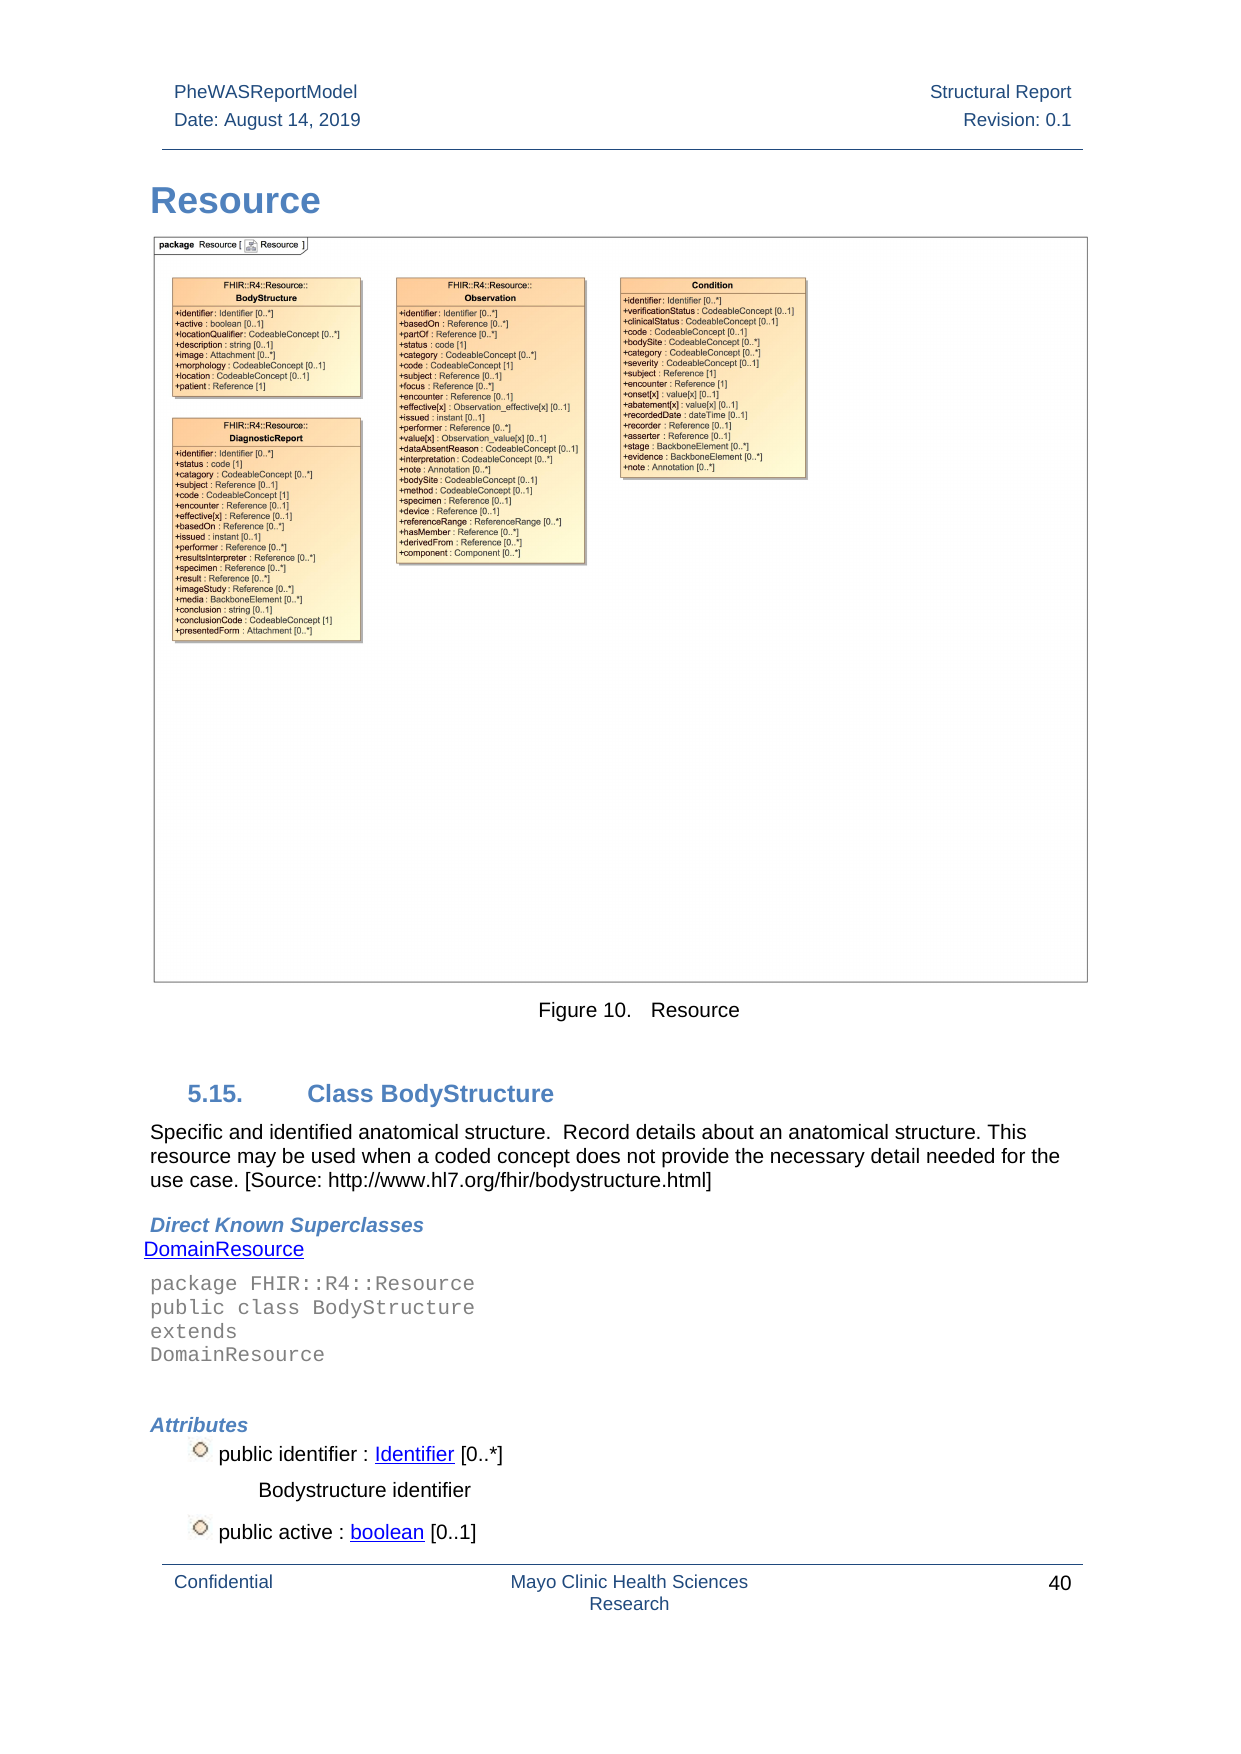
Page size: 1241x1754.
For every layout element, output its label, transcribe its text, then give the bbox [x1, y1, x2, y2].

text DomainResource [143, 1237, 1090, 1261]
subtitle Attributes [150, 1412, 1090, 1436]
text Bodystructure identifier [221, 1478, 1090, 1502]
text package FHIR::R4::Resource [150, 1273, 1090, 1297]
text public active : boolean [0..1] [187, 1515, 1090, 1544]
text Resource [187, 998, 1090, 1022]
picture [150, 233, 1091, 986]
text extends [150, 1321, 1090, 1344]
text DomainResource [150, 1344, 1090, 1368]
text public class BodyStructure [150, 1297, 1090, 1321]
subtitle Direct Known Superclasses [150, 1213, 1090, 1237]
picture [187, 1436, 213, 1462]
text Specific and identified anatomical structure. Record details about an anatomical structure. This resource may be used when a coded concept does not provide the necessary detail needed for the use case. [Source: http://www.hl7.org/fhir/bodystructure.html] [150, 1120, 1090, 1192]
picture [187, 1514, 213, 1540]
text public identifier : Identifier [0..*] [187, 1436, 1090, 1466]
subtitle Class BodyStructure [187, 1079, 1090, 1108]
subtitle Resource [150, 178, 1090, 221]
